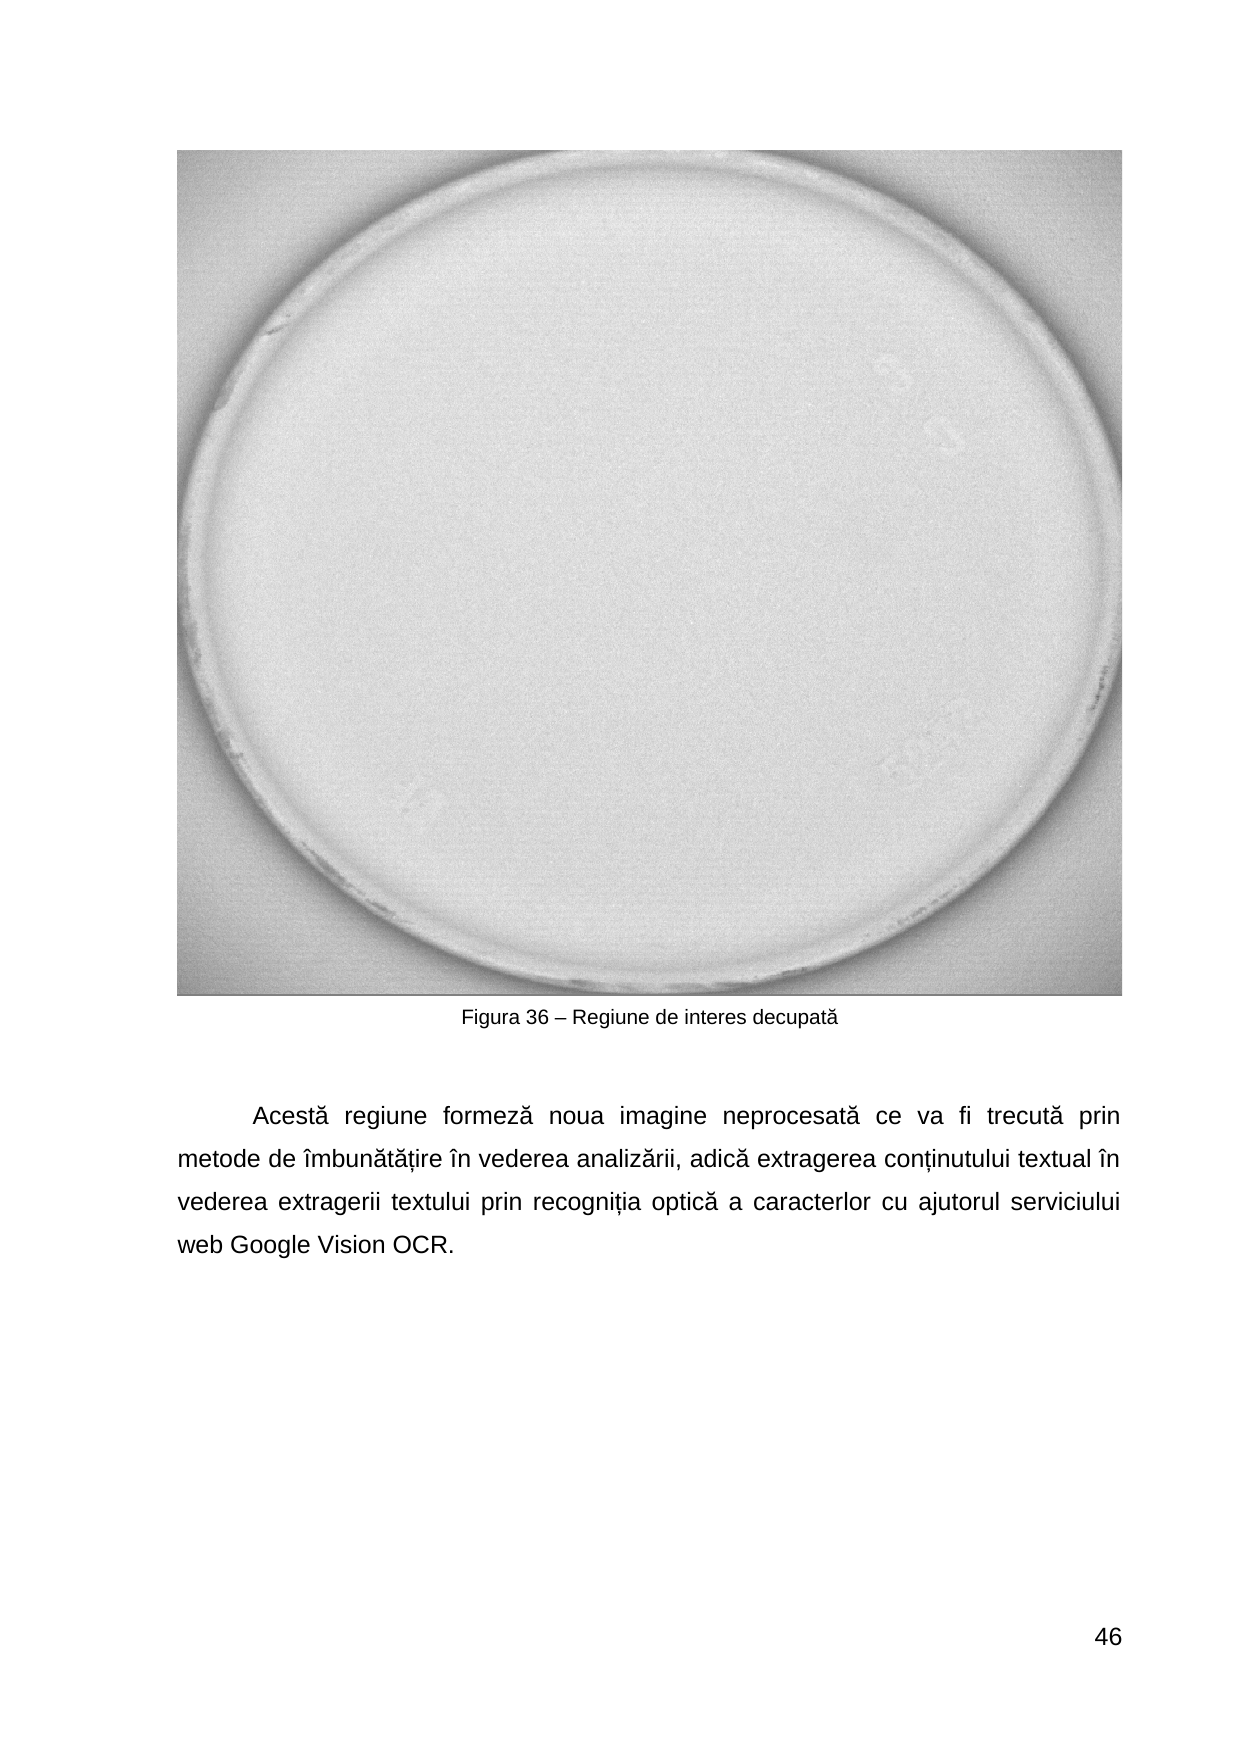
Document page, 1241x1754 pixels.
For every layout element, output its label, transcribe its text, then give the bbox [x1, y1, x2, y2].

text Acestă regiune formeză noua imagine neprocesată ce va fi trecută prin metode de îmbunătățire în vederea analizării, adică extragerea conținutului textual în vederea extragerii textului prin recogniția optică a caracterlor cu ajutorul serviciului web Google Vision OCR. [177, 1101, 1122, 1259]
picture [177, 150, 1123, 996]
